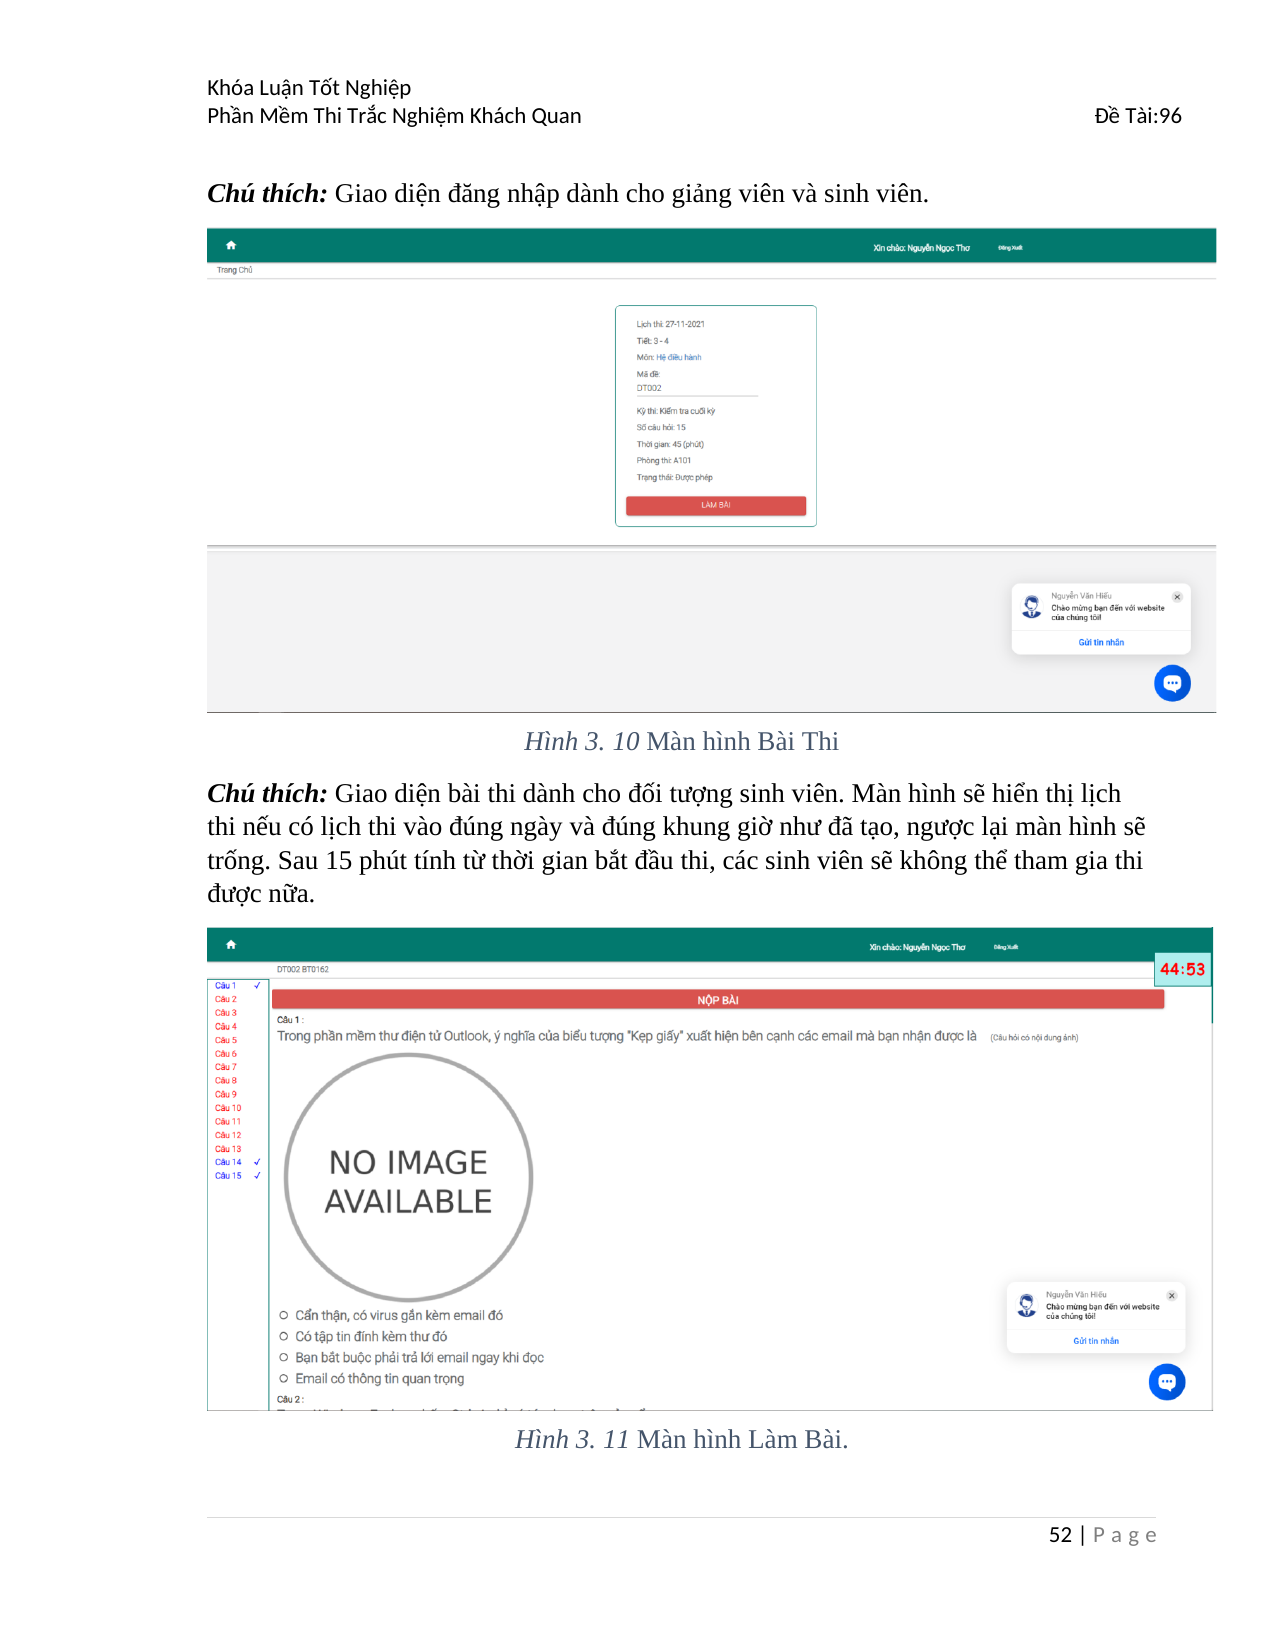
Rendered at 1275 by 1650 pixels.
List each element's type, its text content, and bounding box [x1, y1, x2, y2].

picture [207, 927, 1214, 1411]
text Chú thích: Giao diện bài thi dành cho đối tượng sinh viên. Màn hình sẽ hiển thị lịch thi nếu có lịch thi vào đúng ngày và đúng khung giờ như đã tạo, ngược lại màn hình sẽ trống. Sau 15 phút tính từ thời gian bắt đầu thi, các sinh viên sẽ không thể tham gia thi được nữa. [207, 777, 1156, 909]
text Hình 3. 11 Màn hình Làm Bài. [207, 1423, 1156, 1454]
picture [207, 227, 1217, 713]
text Hình 3. 10 Màn hình Bài Thi [207, 725, 1156, 756]
text Chú thích: Giao diện đăng nhập dành cho giảng viên và sinh viên. [207, 177, 1156, 208]
